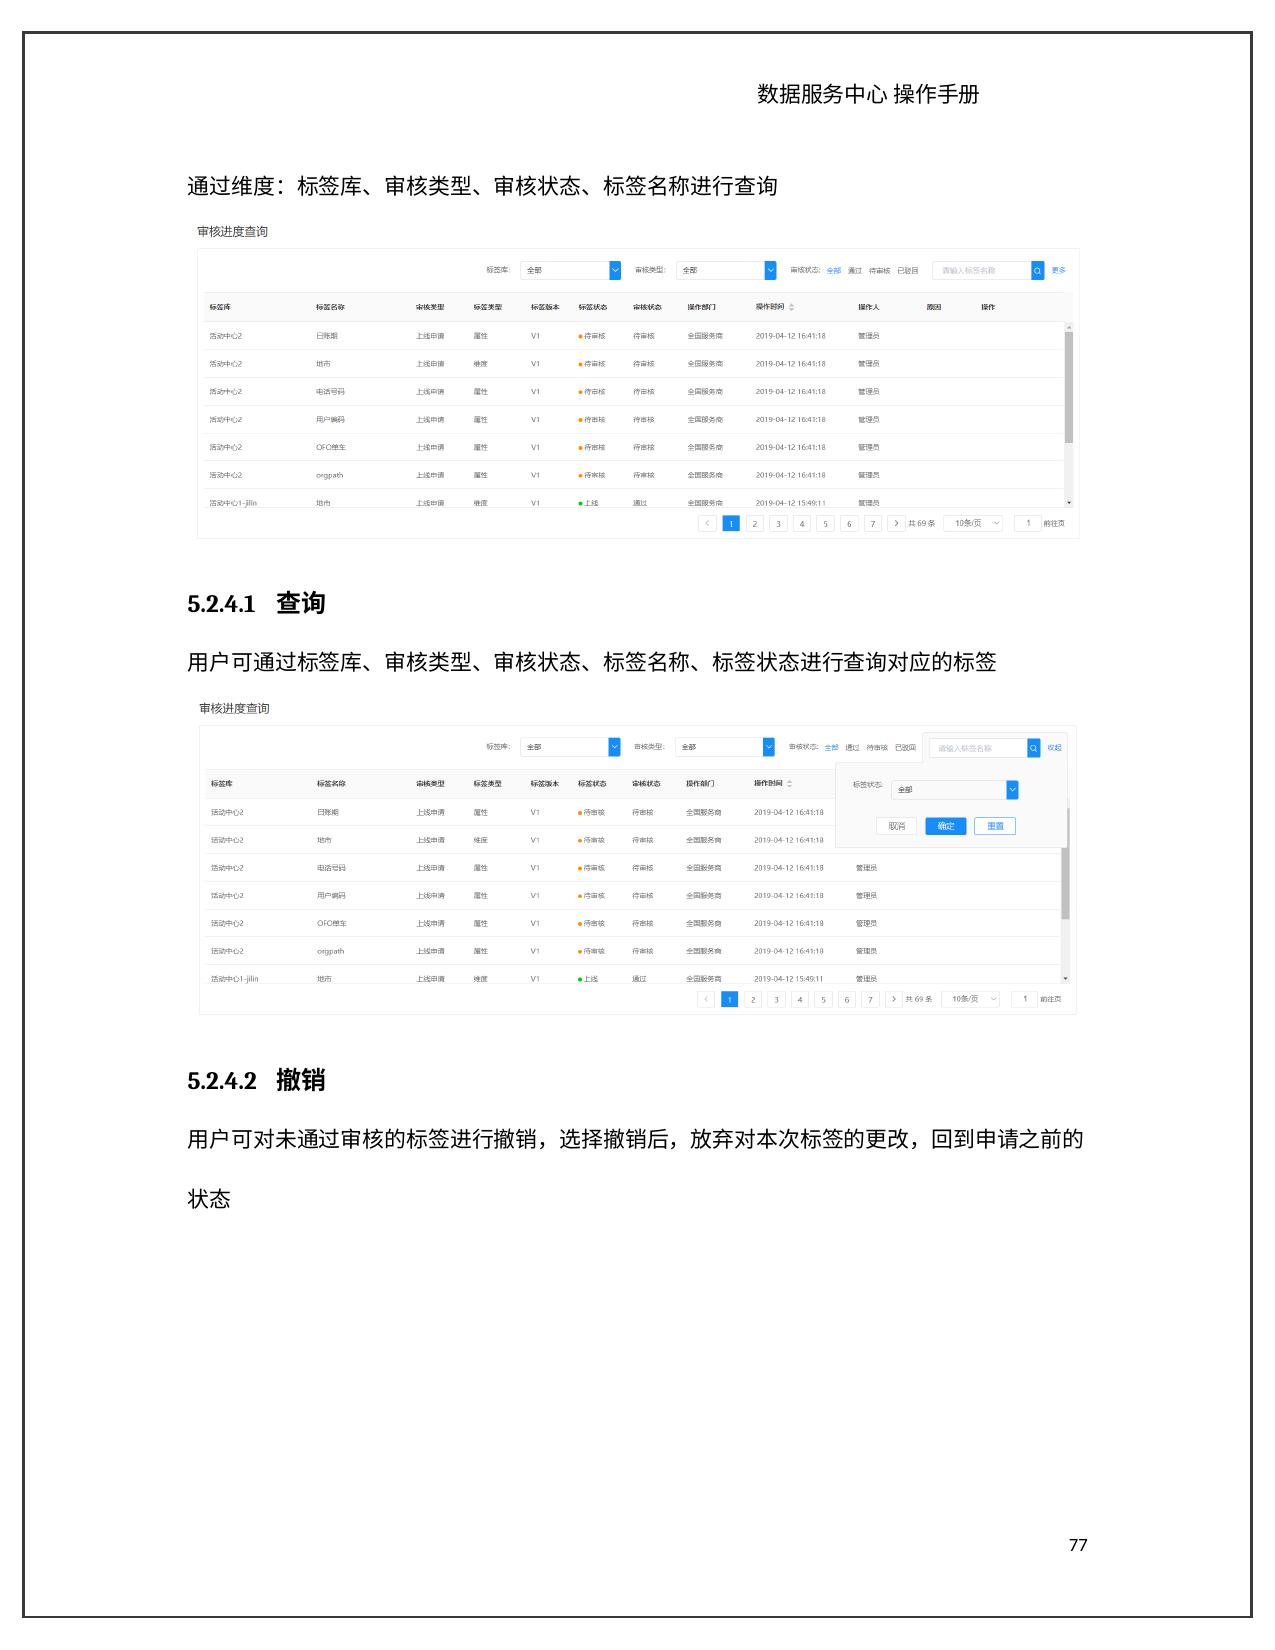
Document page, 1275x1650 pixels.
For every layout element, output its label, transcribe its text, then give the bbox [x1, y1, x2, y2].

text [187, 155, 1087, 214]
subtitle 查询 [187, 572, 1087, 631]
picture [187, 691, 1088, 1023]
text 用户可对未通过审核的标签进行撤销，选择撤销后，放弃对本次标签的更改，回到申请之前的状态 [187, 1108, 1087, 1227]
text 用户可通过标签库、审核类型、审核状态、标签名称、标签状态进行查询对应的标签 [187, 631, 1087, 691]
picture [187, 214, 1088, 544]
subtitle 撤销 [187, 1048, 1087, 1108]
